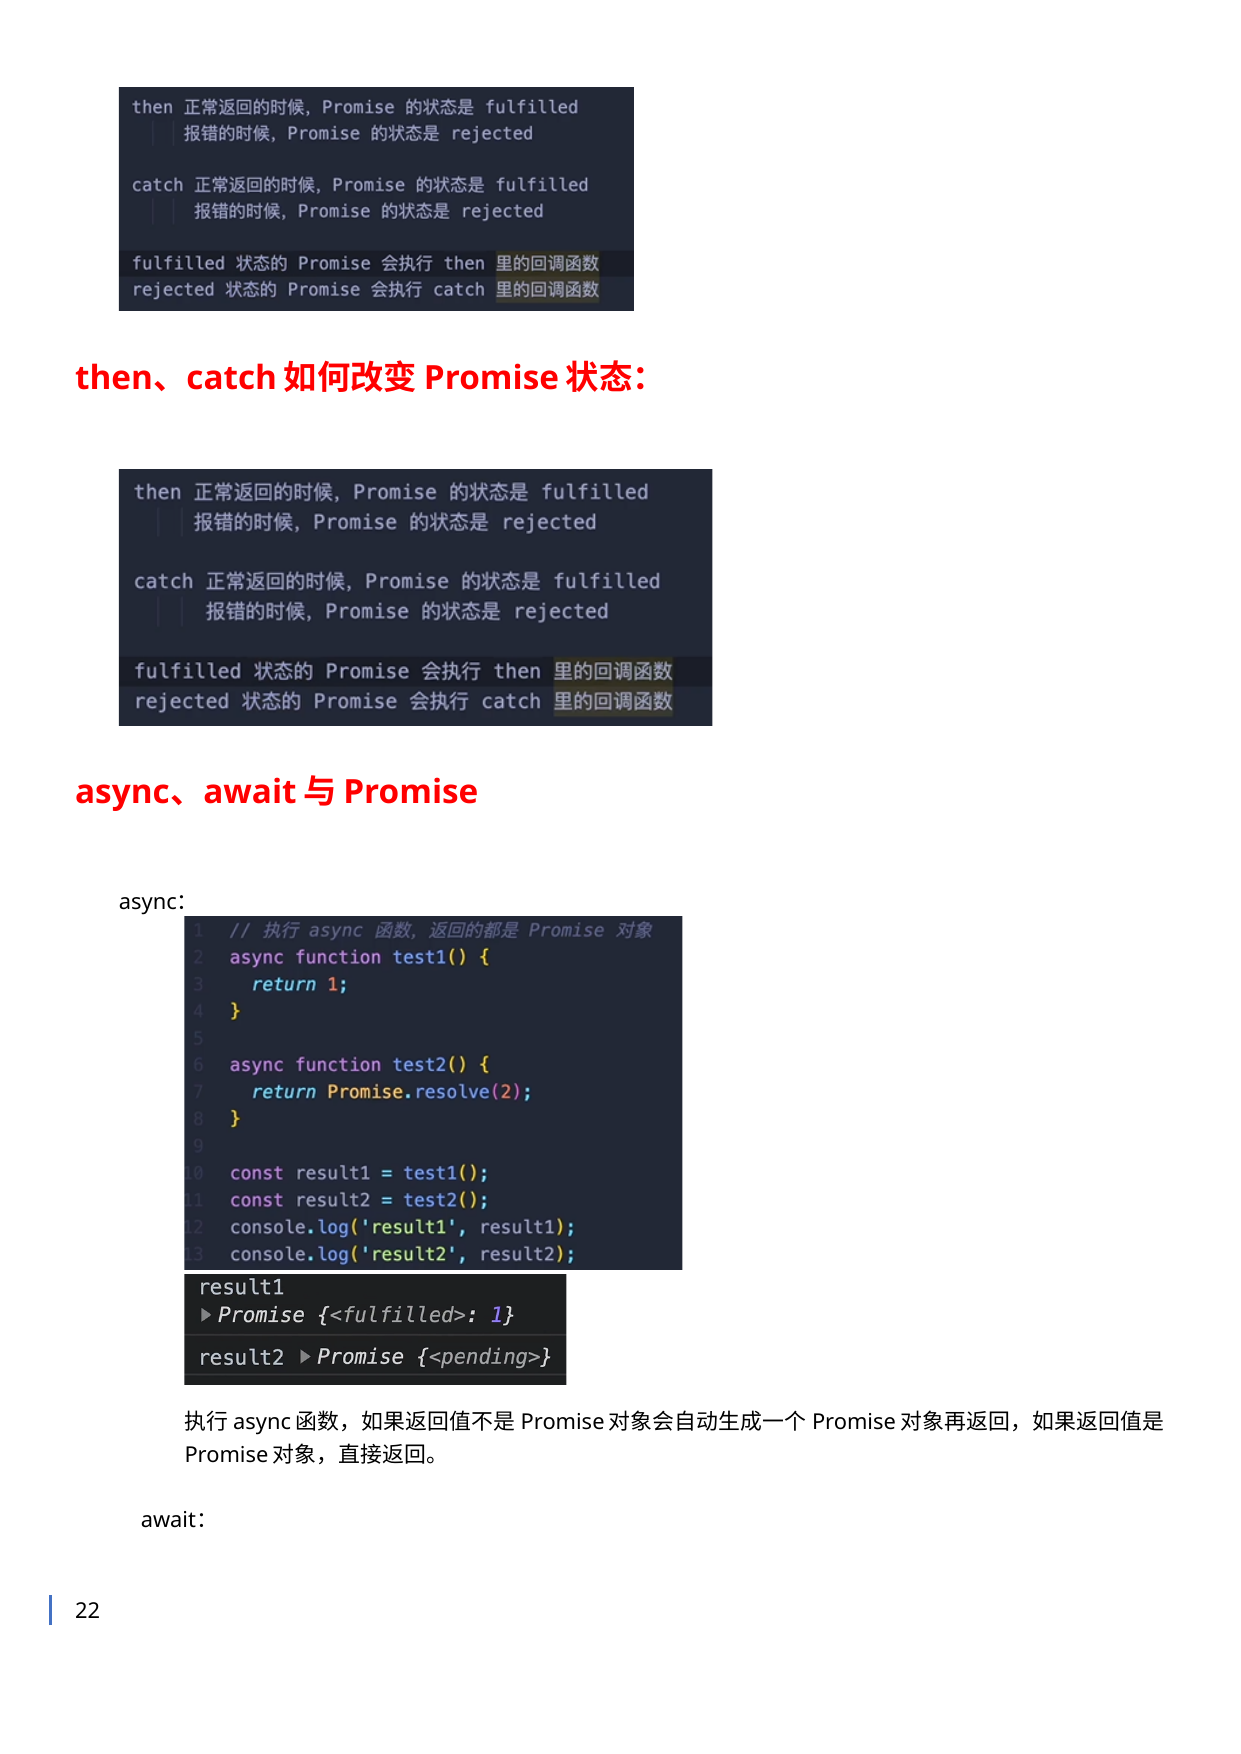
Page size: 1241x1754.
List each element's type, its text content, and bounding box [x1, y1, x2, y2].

text await： [141, 1502, 1165, 1534]
text async： [119, 884, 1165, 917]
picture [184, 916, 683, 1270]
text 执行async函数，如果返回值不是Promise对象会自动生成一个Promise对象再返回，如果返回值是Promise对象，直接返回。 [184, 1404, 1165, 1469]
picture [118, 87, 634, 311]
picture [184, 1274, 567, 1385]
picture [118, 469, 713, 726]
subtitle then、catch如何改变Promise状态： [75, 342, 1165, 407]
subtitle async、await与Promise [75, 757, 1165, 822]
